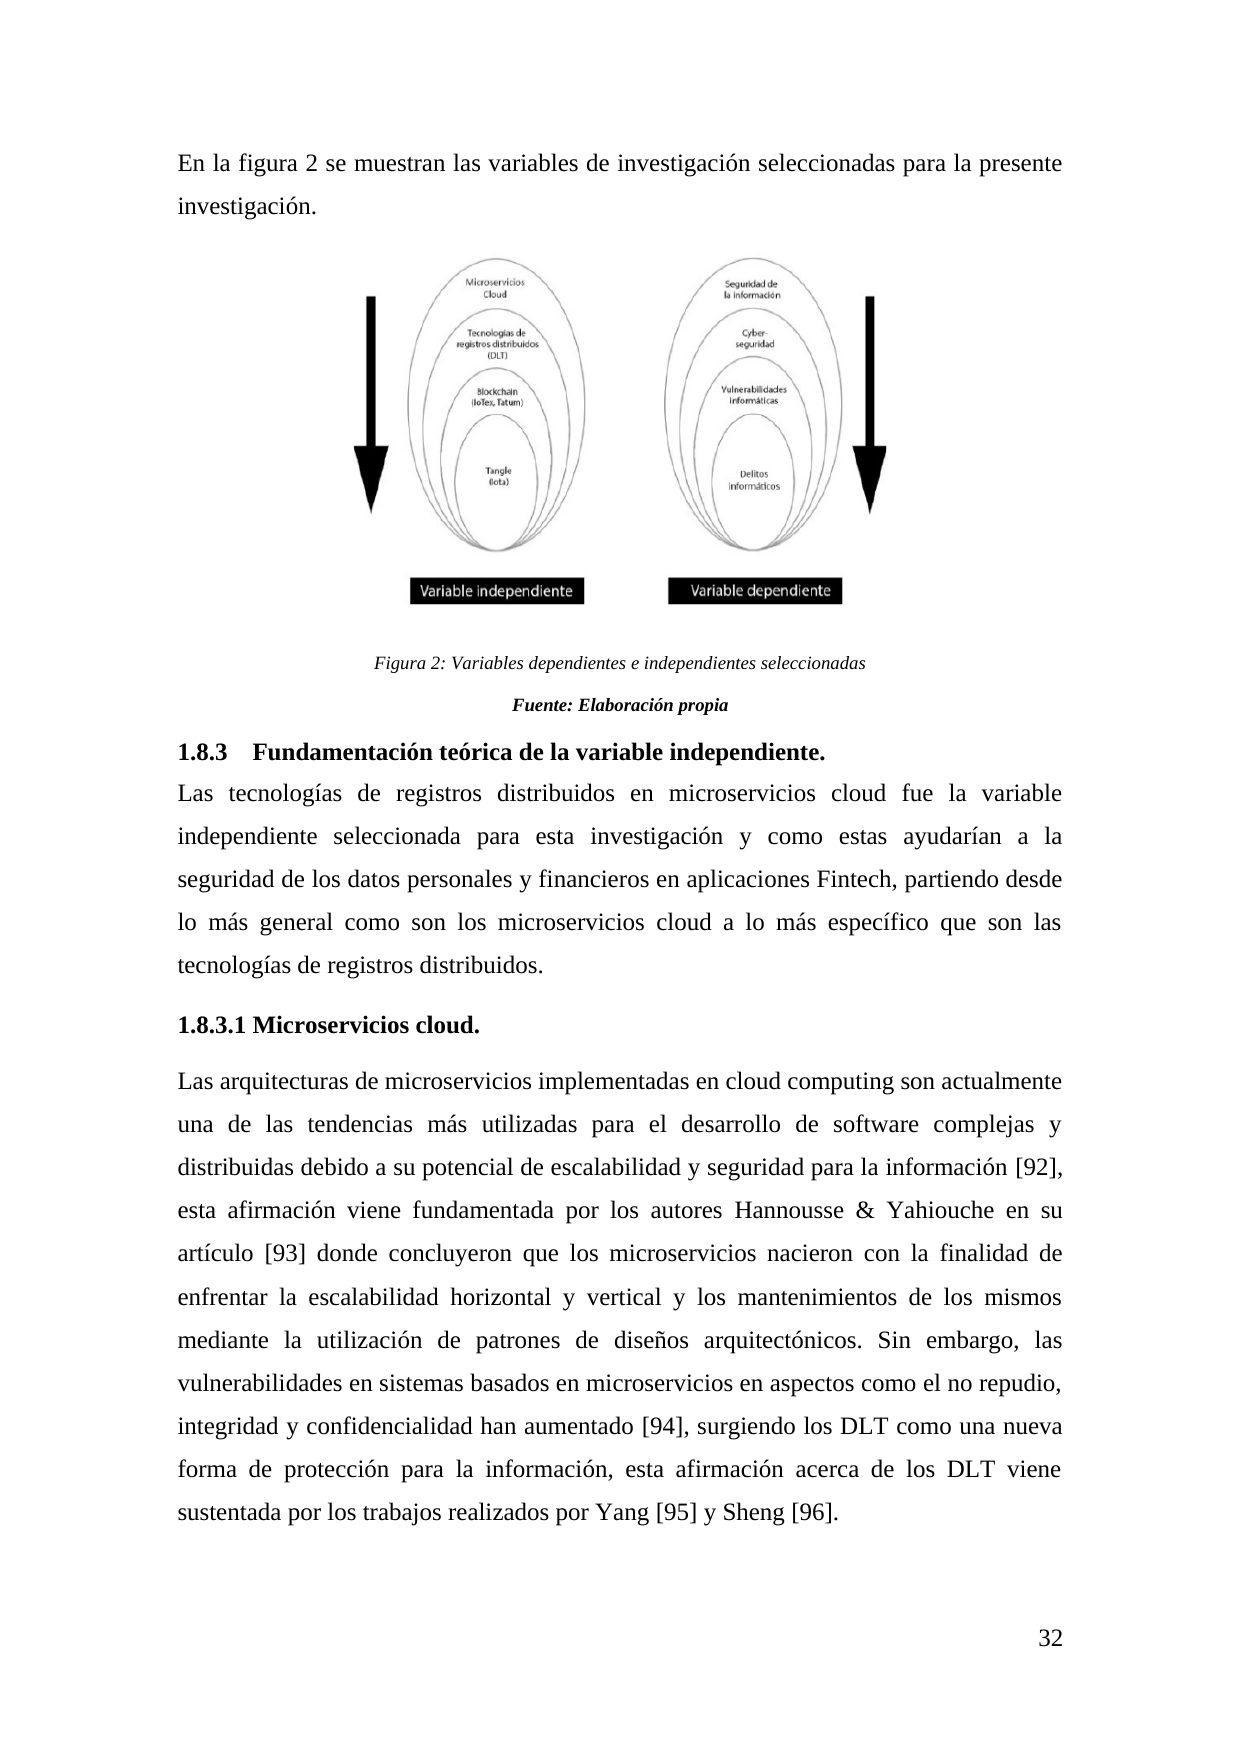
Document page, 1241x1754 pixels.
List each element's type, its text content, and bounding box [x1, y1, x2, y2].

text Figura 2: Variables dependientes e independientes seleccionadas [177, 652, 1063, 673]
text Fuente: Elaboración propia [177, 694, 1063, 716]
text Las tecnologías de registros distribuidos en microservicios cloud fue la variable independiente seleccionada para esta investigación y como estas ayudarían a la seguridad de los datos personales y financieros en aplicaciones Fintech, partiendo desde lo más general como son los microservicios cloud a lo más específico que son las tecnologías de registros distribuidos. [177, 778, 1063, 979]
text En la figura 2 se muestran las variables de investigación seleccionadas para la presente investigación. [177, 148, 1063, 219]
text Las arquitecturas de microservicios implementadas en cloud computing son actualmente una de las tendencias más utilizadas para el desarrollo de software complejas y distribuidas debido a su potencial de escalabilidad y seguridad para la información , esta afirmación viene fundamentada por los autores Hannousse & Yahiouche en su artículo donde concluyeron que los microservicios nacieron con la finalidad de enfrentar la escalabilidad horizontal y vertical y los mantenimientos de los mismos mediante la utilización de patrones de diseños arquitectónicos. Sin embargo, las vulnerabilidades en sistemas basados en microservicios en aspectos como el no repudio, integridad y confidencialidad han aumentado , surgiendo los DLT como una nueva forma de protección para la información, esta afirmación acerca de los DLT viene sustentada por los trabajos realizados por Yang y Sheng . [177, 1066, 1063, 1526]
list Microservicios cloud. [177, 1010, 1063, 1039]
picture [353, 250, 887, 621]
list Fundamentación teórica de la variable independiente. [177, 737, 1063, 766]
